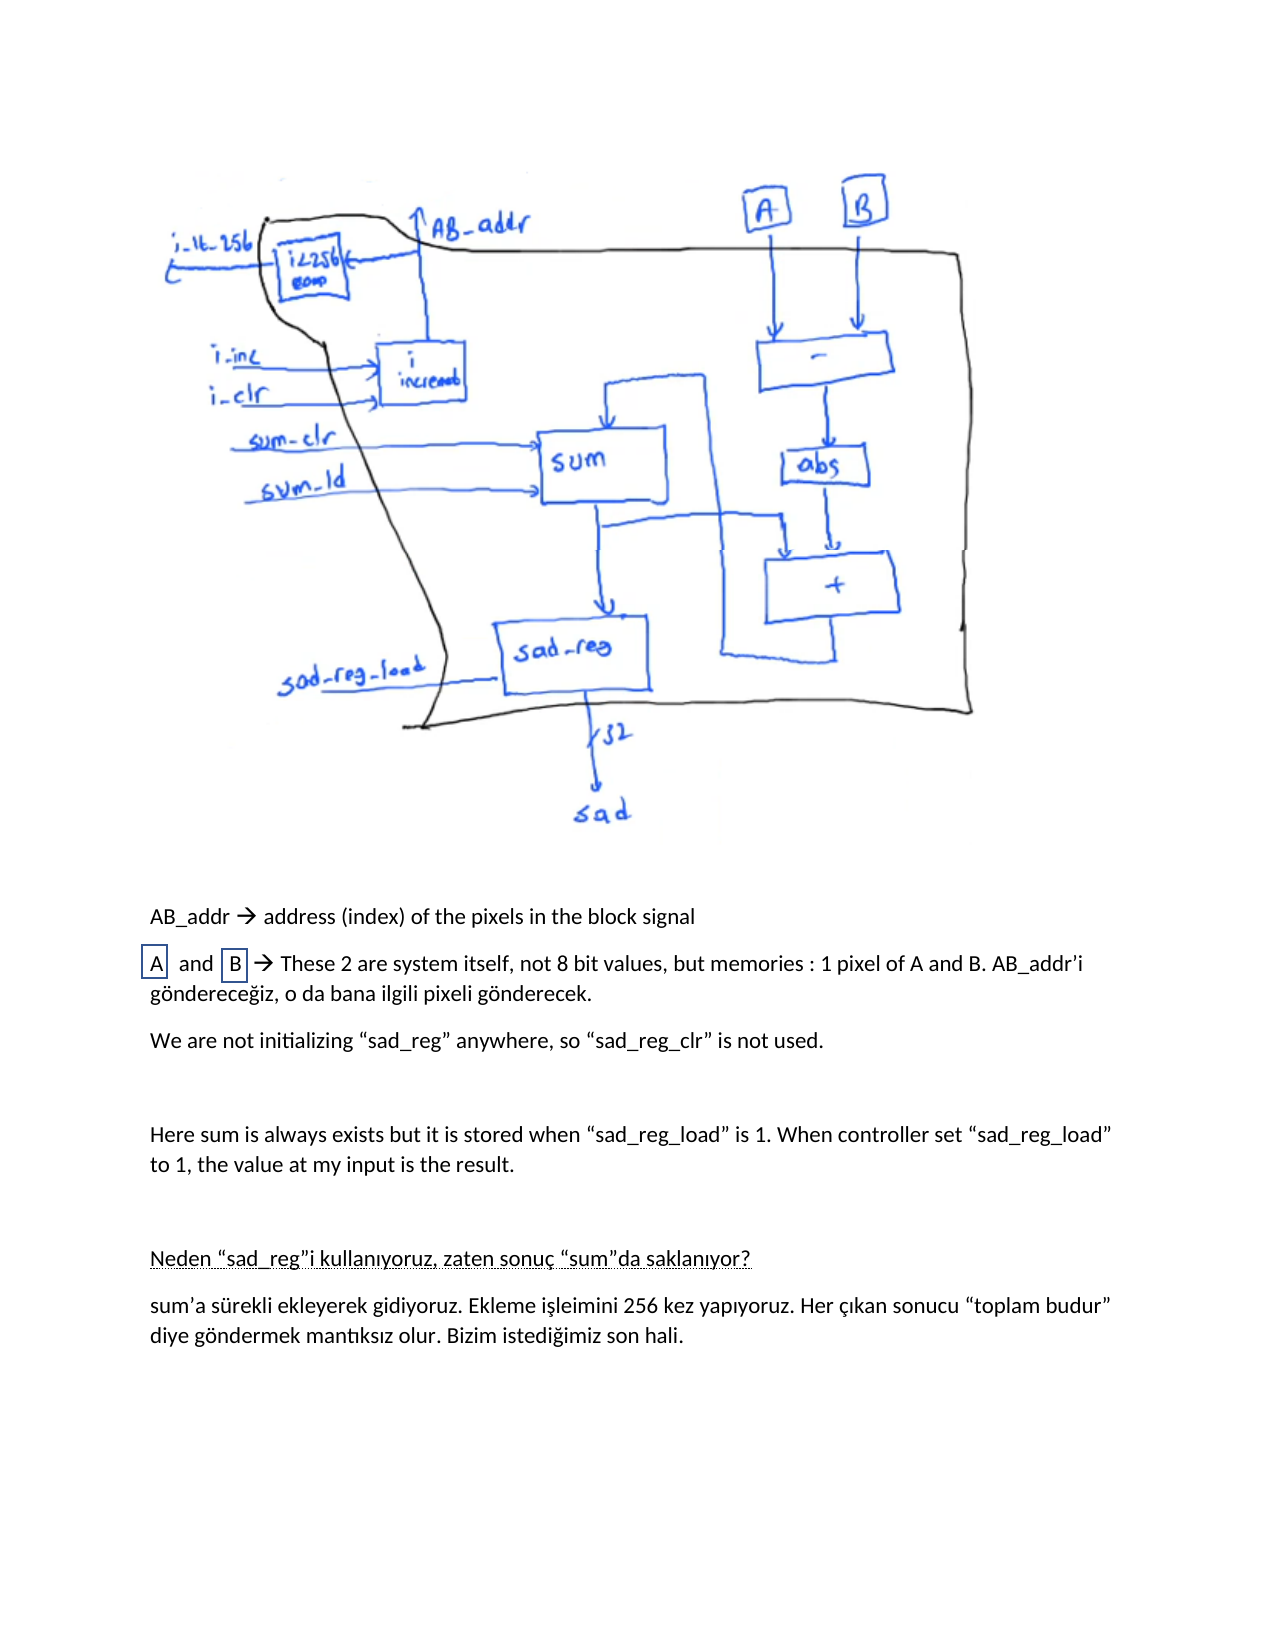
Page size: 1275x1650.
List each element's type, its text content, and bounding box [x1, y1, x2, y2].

picture [134, 150, 1138, 845]
text AB_addr address (index) of the pixels in the block signal [150, 902, 1125, 930]
text A and B These 2 are system itself, not 8 bit values, but memories : 1 pixel of A and B. AB_addr’i göndereceğiz, o da bana ilgili pixeli gönderecek. [150, 949, 1125, 1007]
text Neden “sad_reg”i kullanıyoruz, zaten sonuç “sum”da saklanıyor? [150, 1244, 1125, 1272]
text We are not initializing “sad_reg” anywhere, so “sad_reg_clr” is not used. [150, 1026, 1125, 1054]
text Here sum is always exists but it is stored when “sad_reg_load” is 1. When controller set “sad_reg_load” to 1, the value at my input is the result. [150, 1120, 1125, 1178]
text sum’a sürekli ekleyerek gidiyoruz. Ekleme işleimini 256 kez yapıyoruz. Her çıkan sonucu “toplam budur” diye göndermek mantıksız olur. Bizim istediğimiz son hali. [150, 1291, 1125, 1349]
